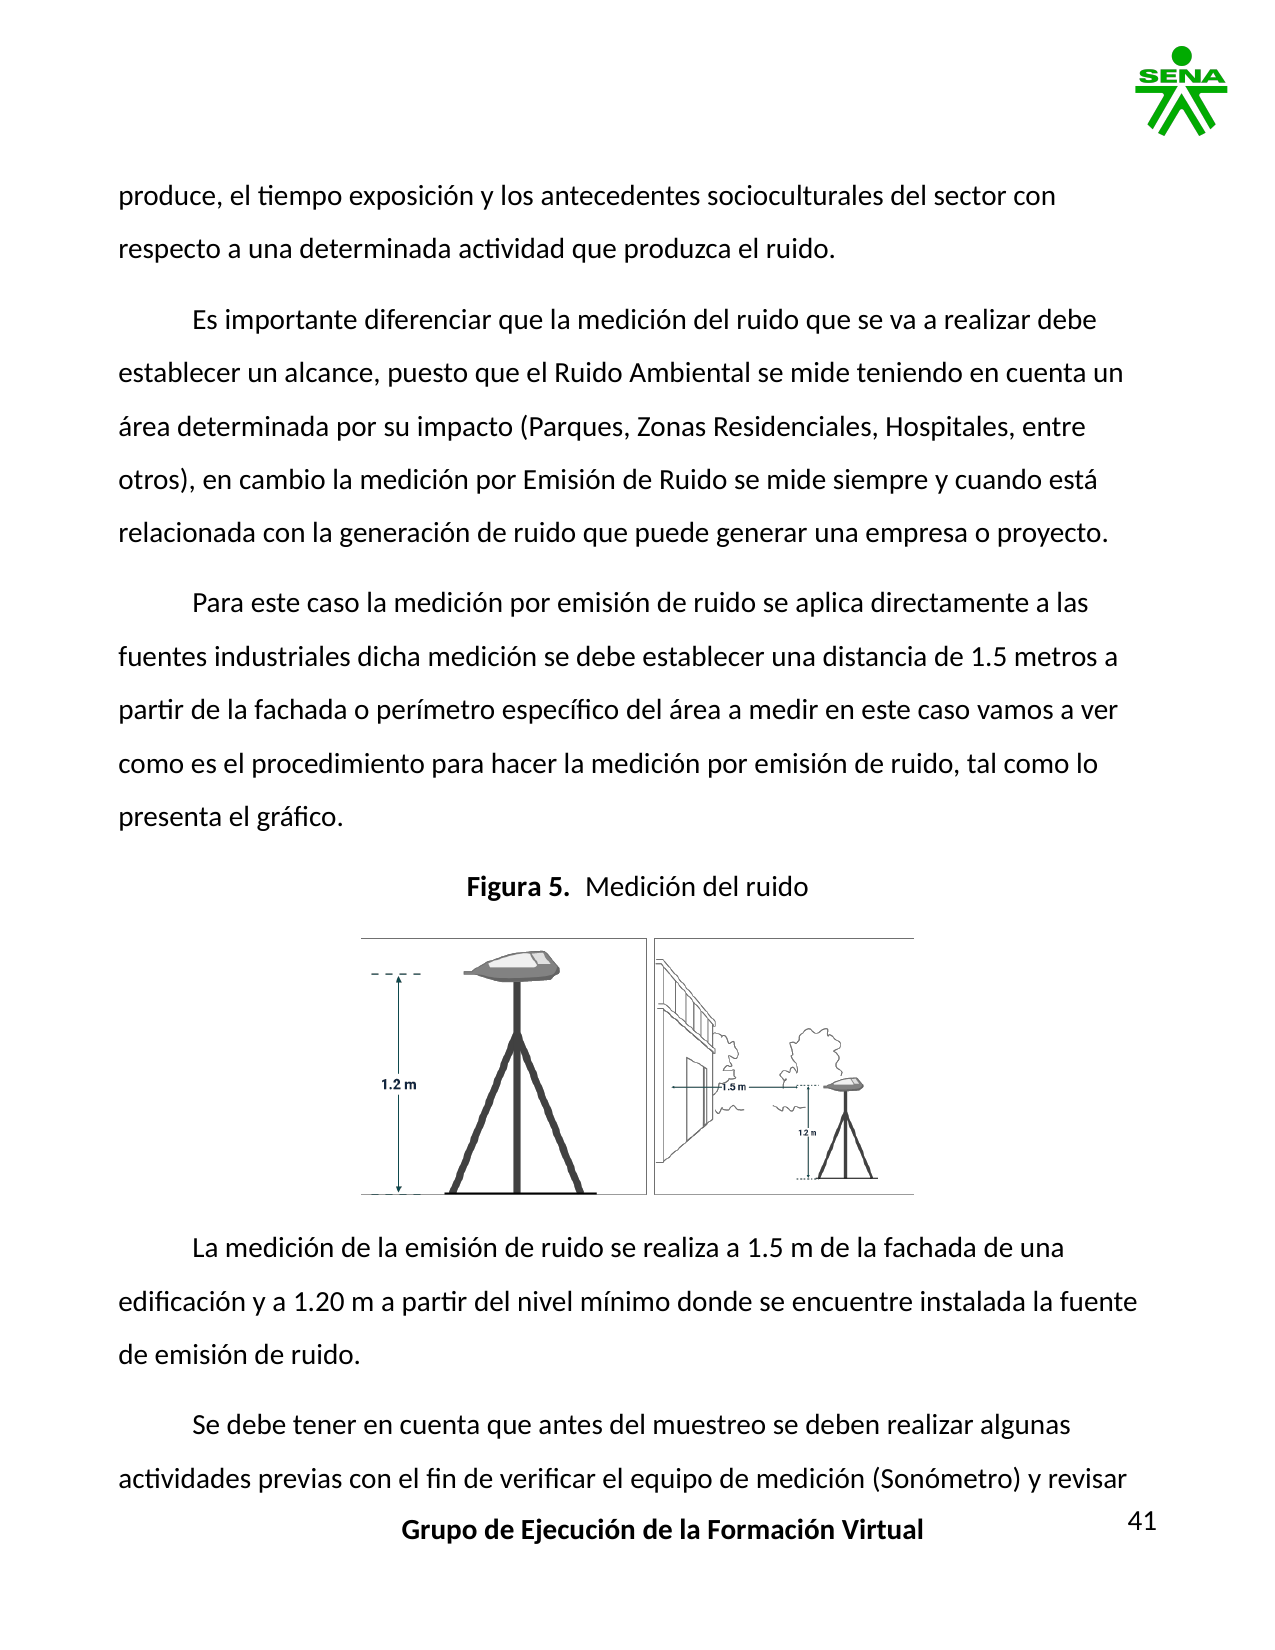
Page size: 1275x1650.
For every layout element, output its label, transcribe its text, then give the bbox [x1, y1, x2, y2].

picture [361, 938, 914, 1195]
text La medición de la emisión de ruido se realiza a 1.5 m de la fachada de una edificación y a 1.20 m a partir del nivel mínimo donde se encuentre instalada la fuente de emisión de ruido. [118, 1229, 1157, 1372]
picture [1135, 46, 1228, 136]
text Medición del ruido [118, 868, 1157, 904]
text Para este caso la medición por emisión de ruido se aplica directamente a las fuentes industriales dicha medición se debe establecer una distancia de 1.5 metros a partir de la fachada o perímetro específico del área a medir en este caso vamos a ver como es el procedimiento para hacer la medición por emisión de ruido, tal como lo presenta el gráfico. [118, 584, 1157, 834]
text Es importante diferenciar que la medición del ruido que se va a realizar debe establecer un alcance, puesto que el Ruido Ambiental se mide teniendo en cuenta un área determinada por su impacto (Parques, Zonas Residenciales, Hospitales, entre otros), en cambio la medición por Emisión de Ruido se mide siempre y cuando está relacionada con la generación de ruido que puede generar una empresa o proyecto. [118, 301, 1157, 550]
